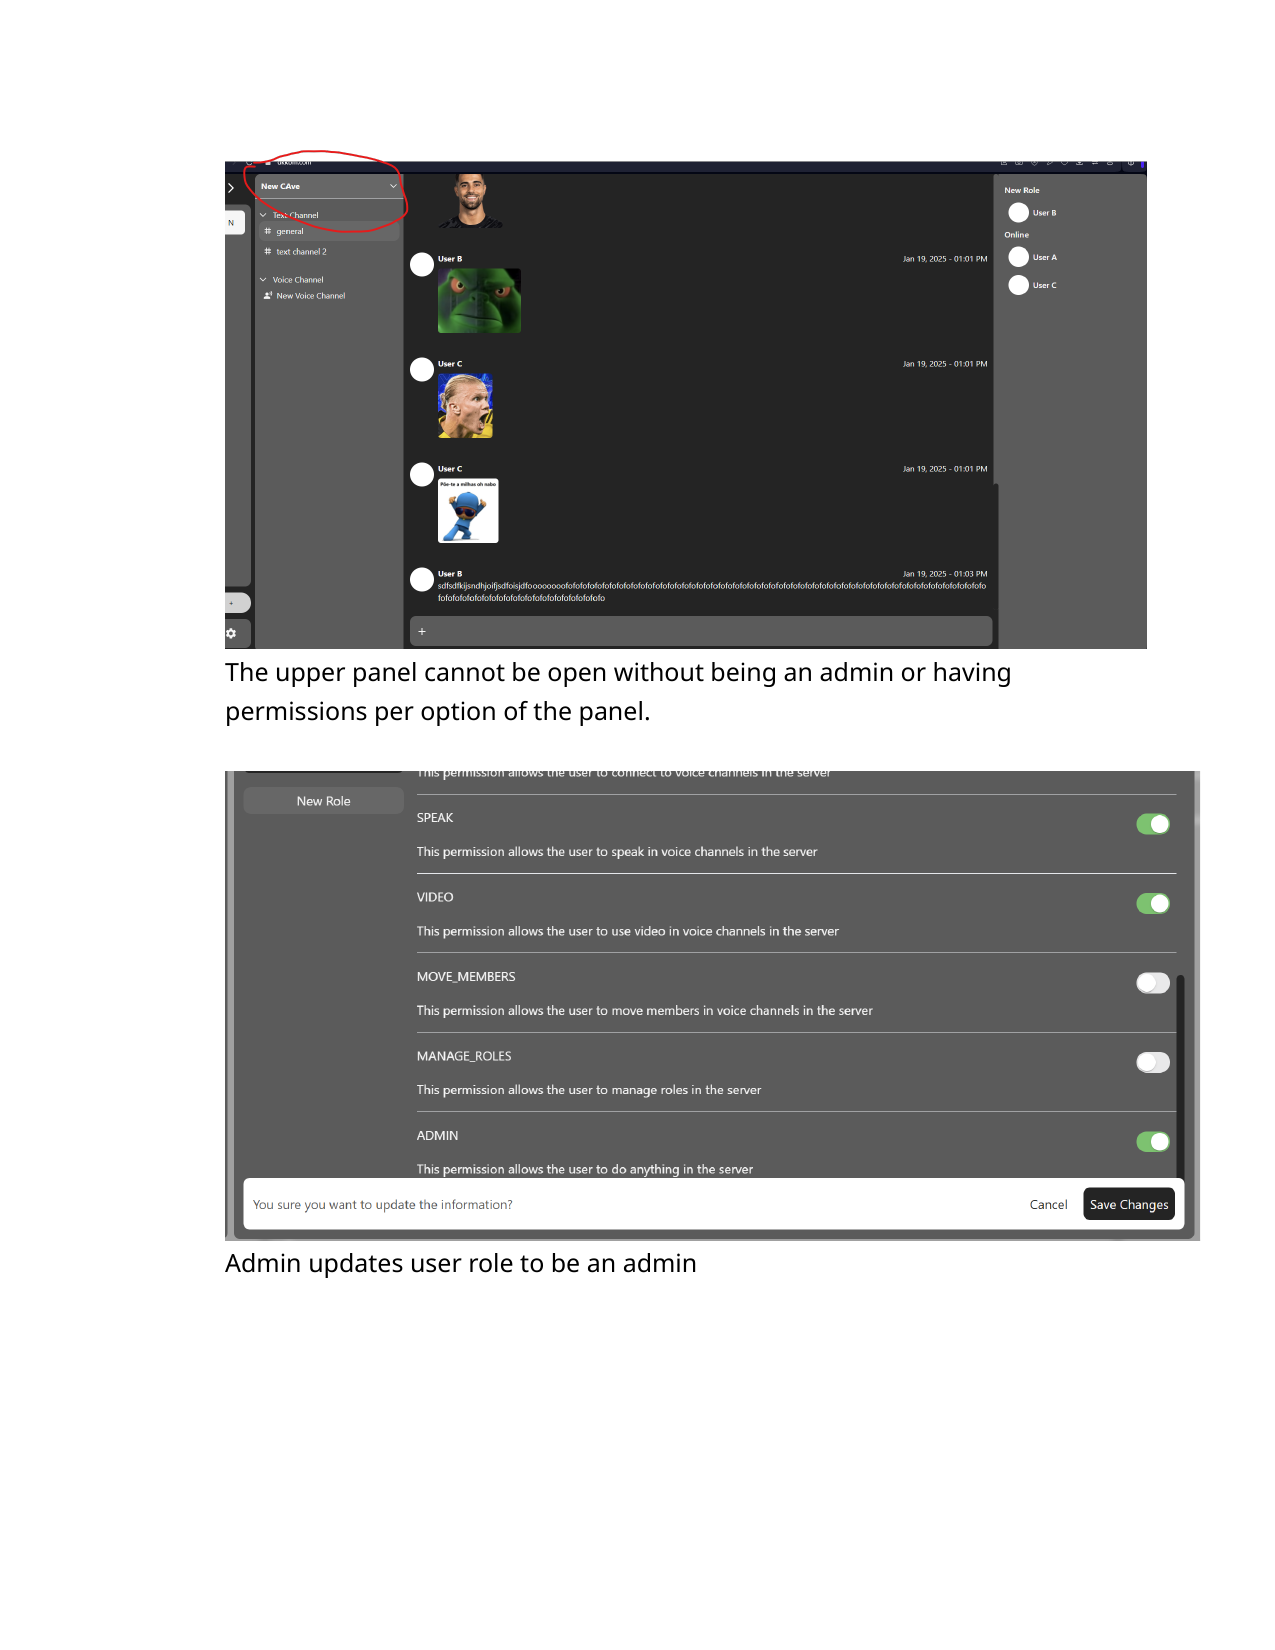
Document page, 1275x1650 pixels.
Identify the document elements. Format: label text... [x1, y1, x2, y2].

list The upper panel cannot be open without being an admin or having permissions per option of the panel. [225, 654, 1125, 727]
list Admin updates user role to be an admin [225, 1245, 1125, 1279]
picture [225, 150, 1147, 649]
picture [225, 771, 1200, 1241]
